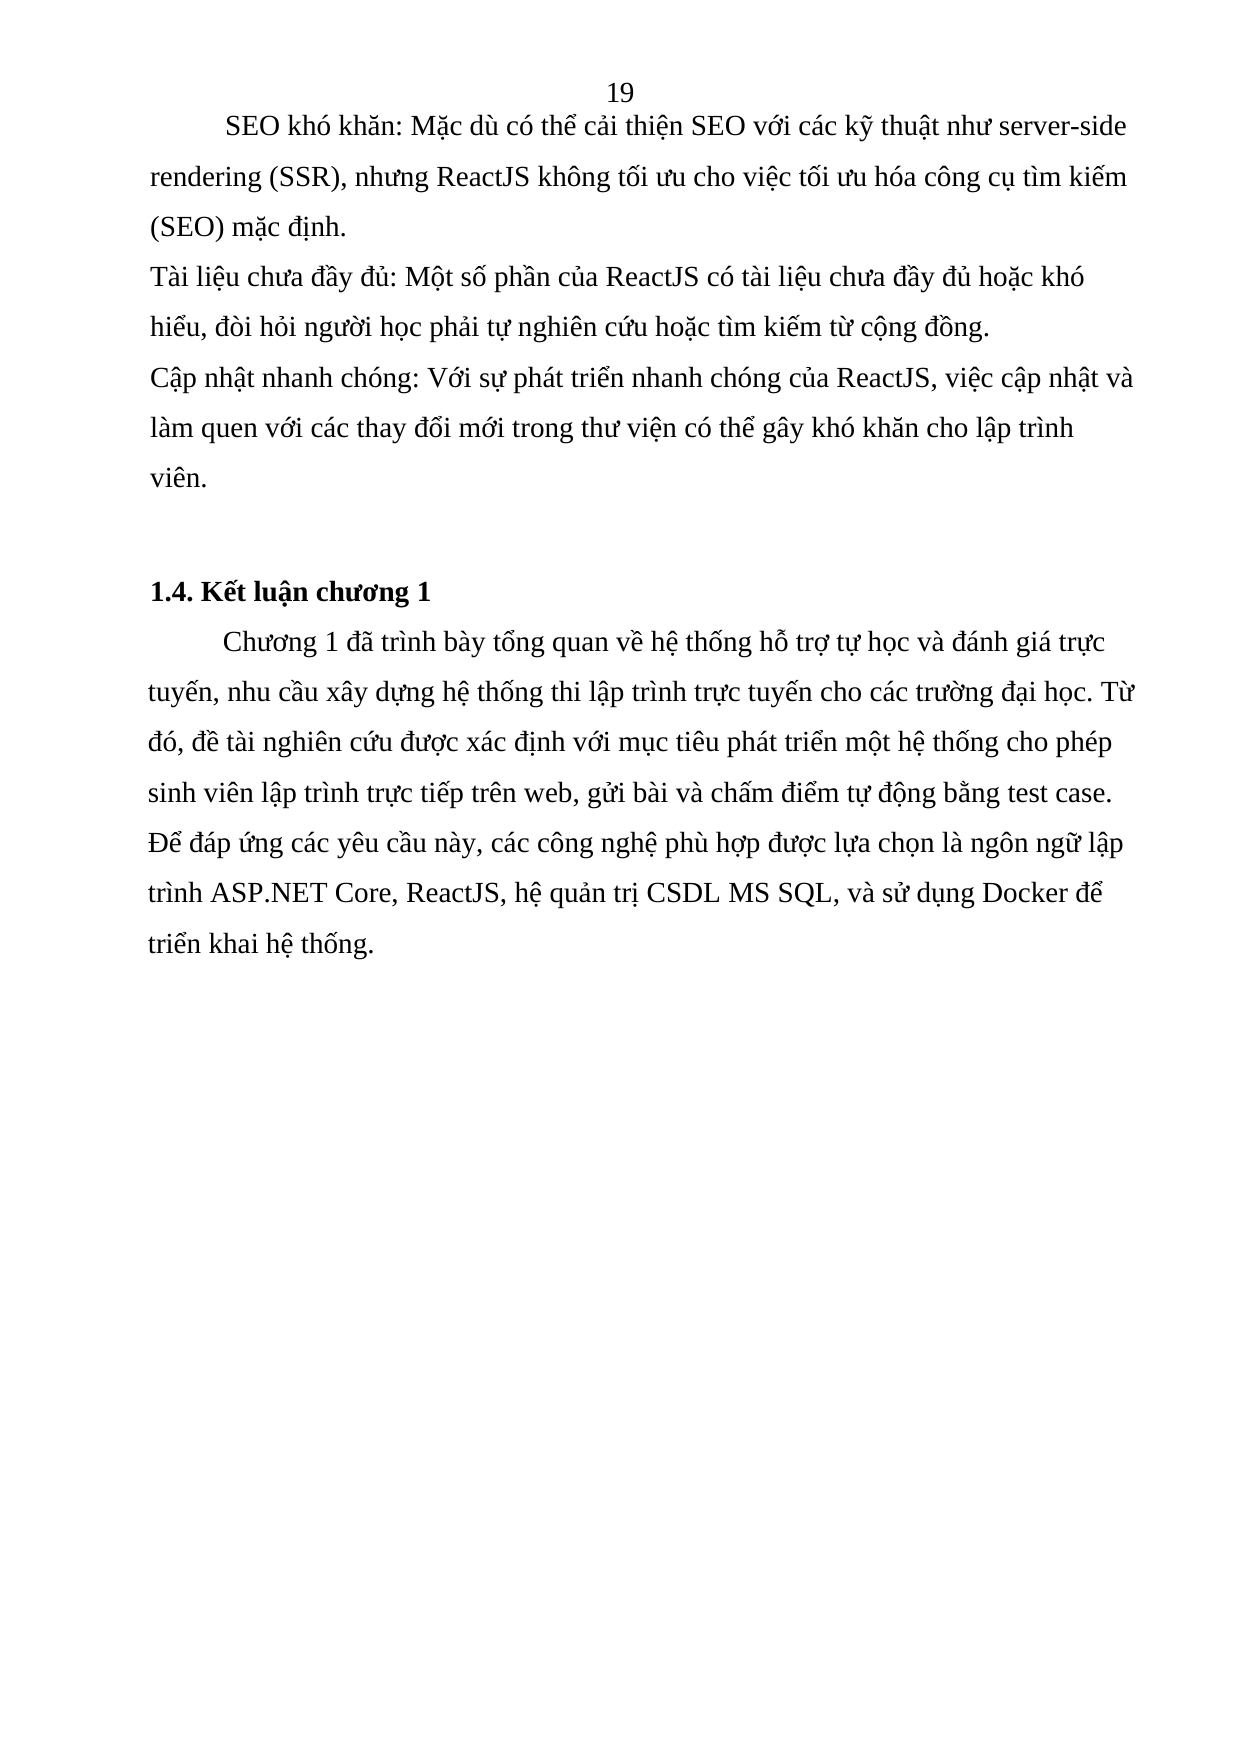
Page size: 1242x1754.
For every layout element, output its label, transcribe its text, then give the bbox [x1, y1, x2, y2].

subtitle Kết luận chương 1 [150, 574, 1138, 607]
text Chương 1 đã trình bày tổng quan về hệ thống hỗ trợ tự học và đánh giá trực tuyến, nhu cầu xây dựng hệ thống thi lập trình trực tuyến cho các trường đại học. Từ đó, đề tài nghiên cứu được xác định với mục tiêu phát triển một hệ thống cho phép sinh viên lập trình trực tiếp trên web, gửi bài và chấm điểm tự động bằng test case. Để đáp ứng các yêu cầu này, các công nghệ phù hợp được lựa chọn là ngôn ngữ lập trình ASP.NET Core, ReactJS, hệ quản trị CSDL MS SQL, và sử dụng Docker để triển khai hệ thống. [148, 624, 1138, 959]
text SEO khó khăn: Mặc dù có thể cải thiện SEO với các kỹ thuật như server-side rendering (SSR), nhưng ReactJS không tối ưu cho việc tối ưu hóa công cụ tìm kiếm (SEO) mặc định. Tài liệu chưa đầy đủ: Một số phần của ReactJS có tài liệu chưa đầy đủ hoặc khó hiểu, đòi hỏi người học phải tự nghiên cứu hoặc tìm kiếm từ cộng đồng. Cập nhật nhanh chóng: Với sự phát triển nhanh chóng của ReactJS, việc cập nhật và làm quen với các thay đổi mới trong thư viện có thể gây khó khăn cho lập trình viên. [150, 108, 1138, 494]
